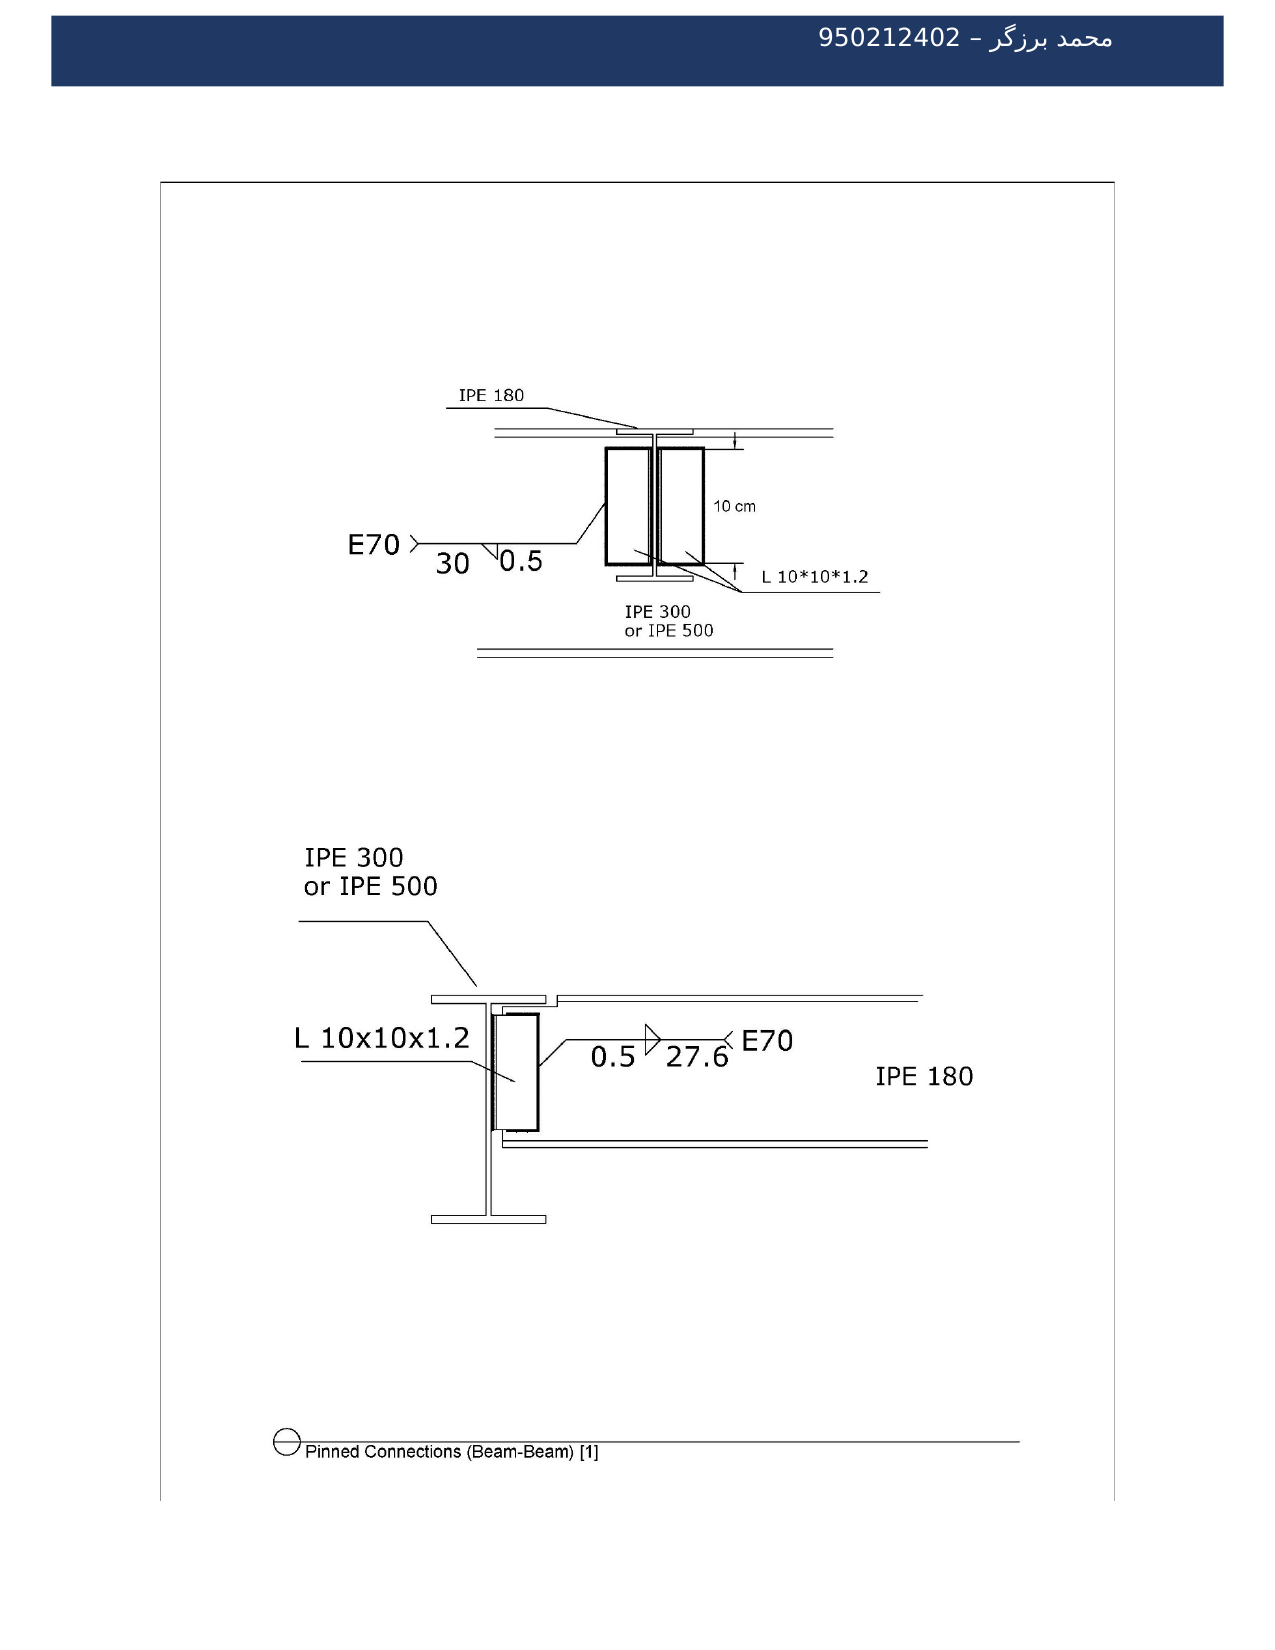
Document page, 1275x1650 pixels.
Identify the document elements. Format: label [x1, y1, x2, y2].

picture [160, 181, 1115, 1501]
